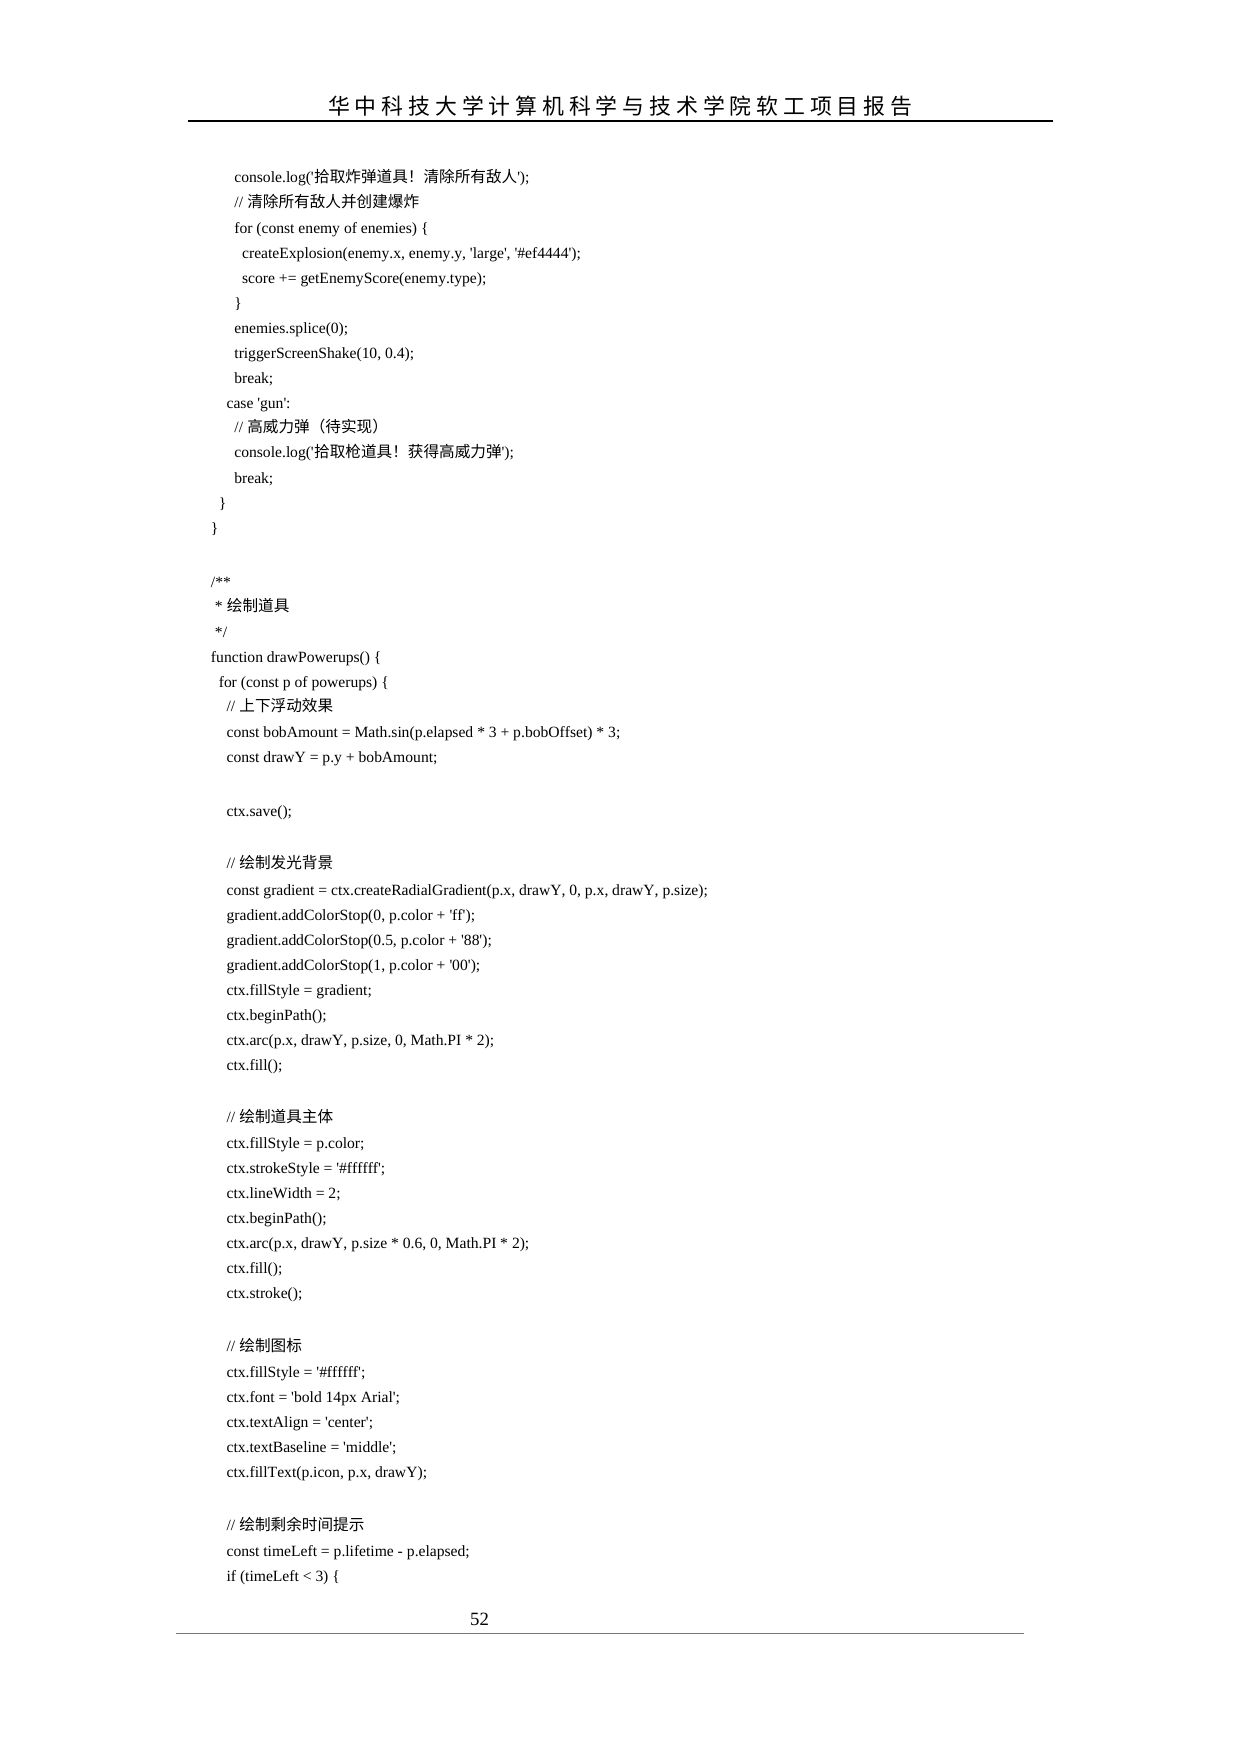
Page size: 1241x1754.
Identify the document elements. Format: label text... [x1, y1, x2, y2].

text ctx.stroke(); [187, 1277, 1053, 1302]
text ctx.arc(p.x, drawY, p.size * 0.6, 0, Math.PI * 2); [187, 1227, 1053, 1252]
text ctx.fillText(p.icon, p.x, drawY); [187, 1456, 1053, 1481]
text gradient.addColorStop(0, p.color + 'ff'); [187, 898, 1053, 923]
text // 高威力弹（待实现） [187, 412, 1053, 437]
text // 绘制发光背景 [187, 848, 1053, 873]
text gradient.addColorStop(0.5, p.color + '88'); [187, 923, 1053, 948]
text // 绘制剩余时间提示 [187, 1509, 1053, 1534]
text /** [187, 566, 1053, 591]
text const bobAmount = Math.sin(p.elapsed * 3 + p.bobOffset) * 3; [187, 716, 1053, 741]
text enemies.splice(0); [187, 312, 1053, 337]
text const timeLeft = p.lifetime - p.elapsed; [187, 1534, 1053, 1559]
text ctx.font = 'bold 14px Arial'; [187, 1381, 1053, 1406]
text triggerScreenShake(10, 0.4); [187, 337, 1053, 362]
text ctx.textAlign = 'center'; [187, 1406, 1053, 1431]
text // 绘制图标 [187, 1331, 1053, 1356]
text score += getEnemyScore(enemy.type); [187, 262, 1053, 287]
text for (const enemy of enemies) { [187, 212, 1053, 237]
text ctx.beginPath(); [187, 998, 1053, 1023]
text // 绘制道具主体 [187, 1102, 1053, 1127]
text // 上下浮动效果 [187, 691, 1053, 716]
text */ [187, 616, 1053, 641]
text } [187, 287, 1053, 312]
text console.log('拾取枪道具！获得高威力弹'); [187, 437, 1053, 462]
text ctx.textBaseline = 'middle'; [187, 1431, 1053, 1456]
text case 'gun': [187, 387, 1053, 412]
text ctx.fillStyle = gradient; [187, 973, 1053, 998]
text * 绘制道具 [187, 591, 1053, 616]
text const gradient = ctx.createRadialGradient(p.x, drawY, 0, p.x, drawY, p.size); [187, 873, 1053, 898]
text ctx.beginPath(); [187, 1202, 1053, 1227]
text ctx.strokeStyle = '#ffffff'; [187, 1152, 1053, 1177]
text console.log('拾取炸弹道具！清除所有敌人'); [187, 162, 1053, 187]
text if (timeLeft < 3) { [187, 1559, 1053, 1584]
text ctx.arc(p.x, drawY, p.size, 0, Math.PI * 2); [187, 1023, 1053, 1048]
text gradient.addColorStop(1, p.color + '00'); [187, 948, 1053, 973]
text ctx.fillStyle = p.color; [187, 1127, 1053, 1152]
text ctx.fill(); [187, 1048, 1053, 1073]
text // 清除所有敌人并创建爆炸 [187, 187, 1053, 212]
text } [187, 487, 1053, 512]
text function drawPowerups() { [187, 641, 1053, 666]
text ctx.fillStyle = '#ffffff'; [187, 1356, 1053, 1381]
text break; [187, 362, 1053, 387]
text ctx.fill(); [187, 1252, 1053, 1277]
text createExplosion(enemy.x, enemy.y, 'large', '#ef4444'); [187, 237, 1053, 262]
text ctx.save(); [187, 794, 1053, 819]
text for (const p of powerups) { [187, 666, 1053, 691]
text break; [187, 462, 1053, 487]
text const drawY = p.y + bobAmount; [187, 741, 1053, 766]
text } [187, 512, 1053, 537]
text ctx.lineWidth = 2; [187, 1177, 1053, 1202]
